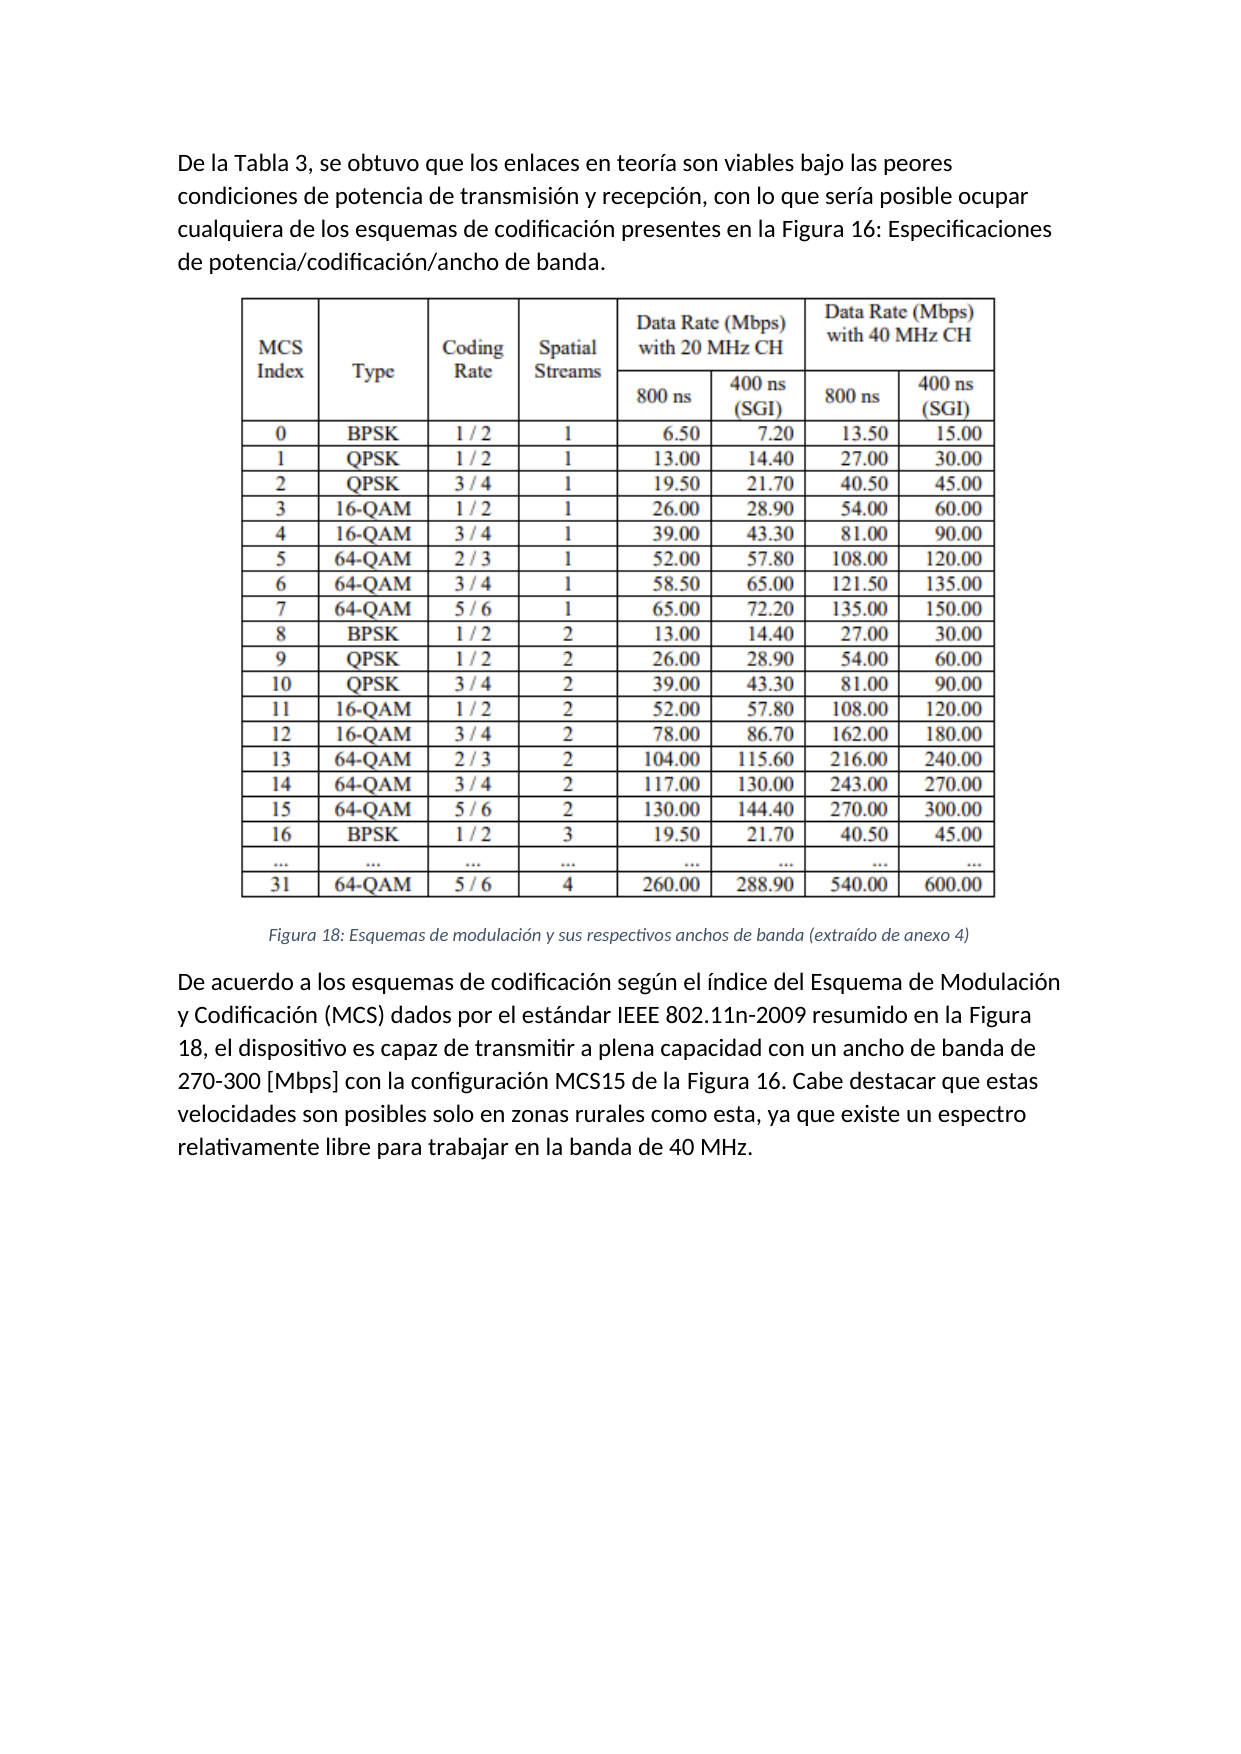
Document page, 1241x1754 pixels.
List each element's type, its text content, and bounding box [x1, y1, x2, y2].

text De la Tabla 3, se obtuvo que los enlaces en teoría son viables bajo las peores condiciones de potencia de transmisión y recepción, con lo que sería posible ocupar cualquiera de los esquemas de codificación presentes en la Figura 16: Especificaciones de potencia/codificación/ancho de banda. [177, 148, 1063, 277]
text De acuerdo a los esquemas de codificación según el índice del Esquema de Modulación y Codificación (MCS) dados por el estándar IEEE 802.11n-2009 resumido en la Figura 18, el dispositivo es capaz de transmitir a plena capacidad con un ancho de banda de 270-300 [Mbps] con la configuración MCS15 de la Figura 16. Cabe destacar que estas velocidades son posibles solo en zonas rurales como esta, ya que existe un espectro relativamente libre para trabajar en la banda de 40 MHz. [177, 966, 1063, 1162]
picture [240, 296, 1000, 904]
